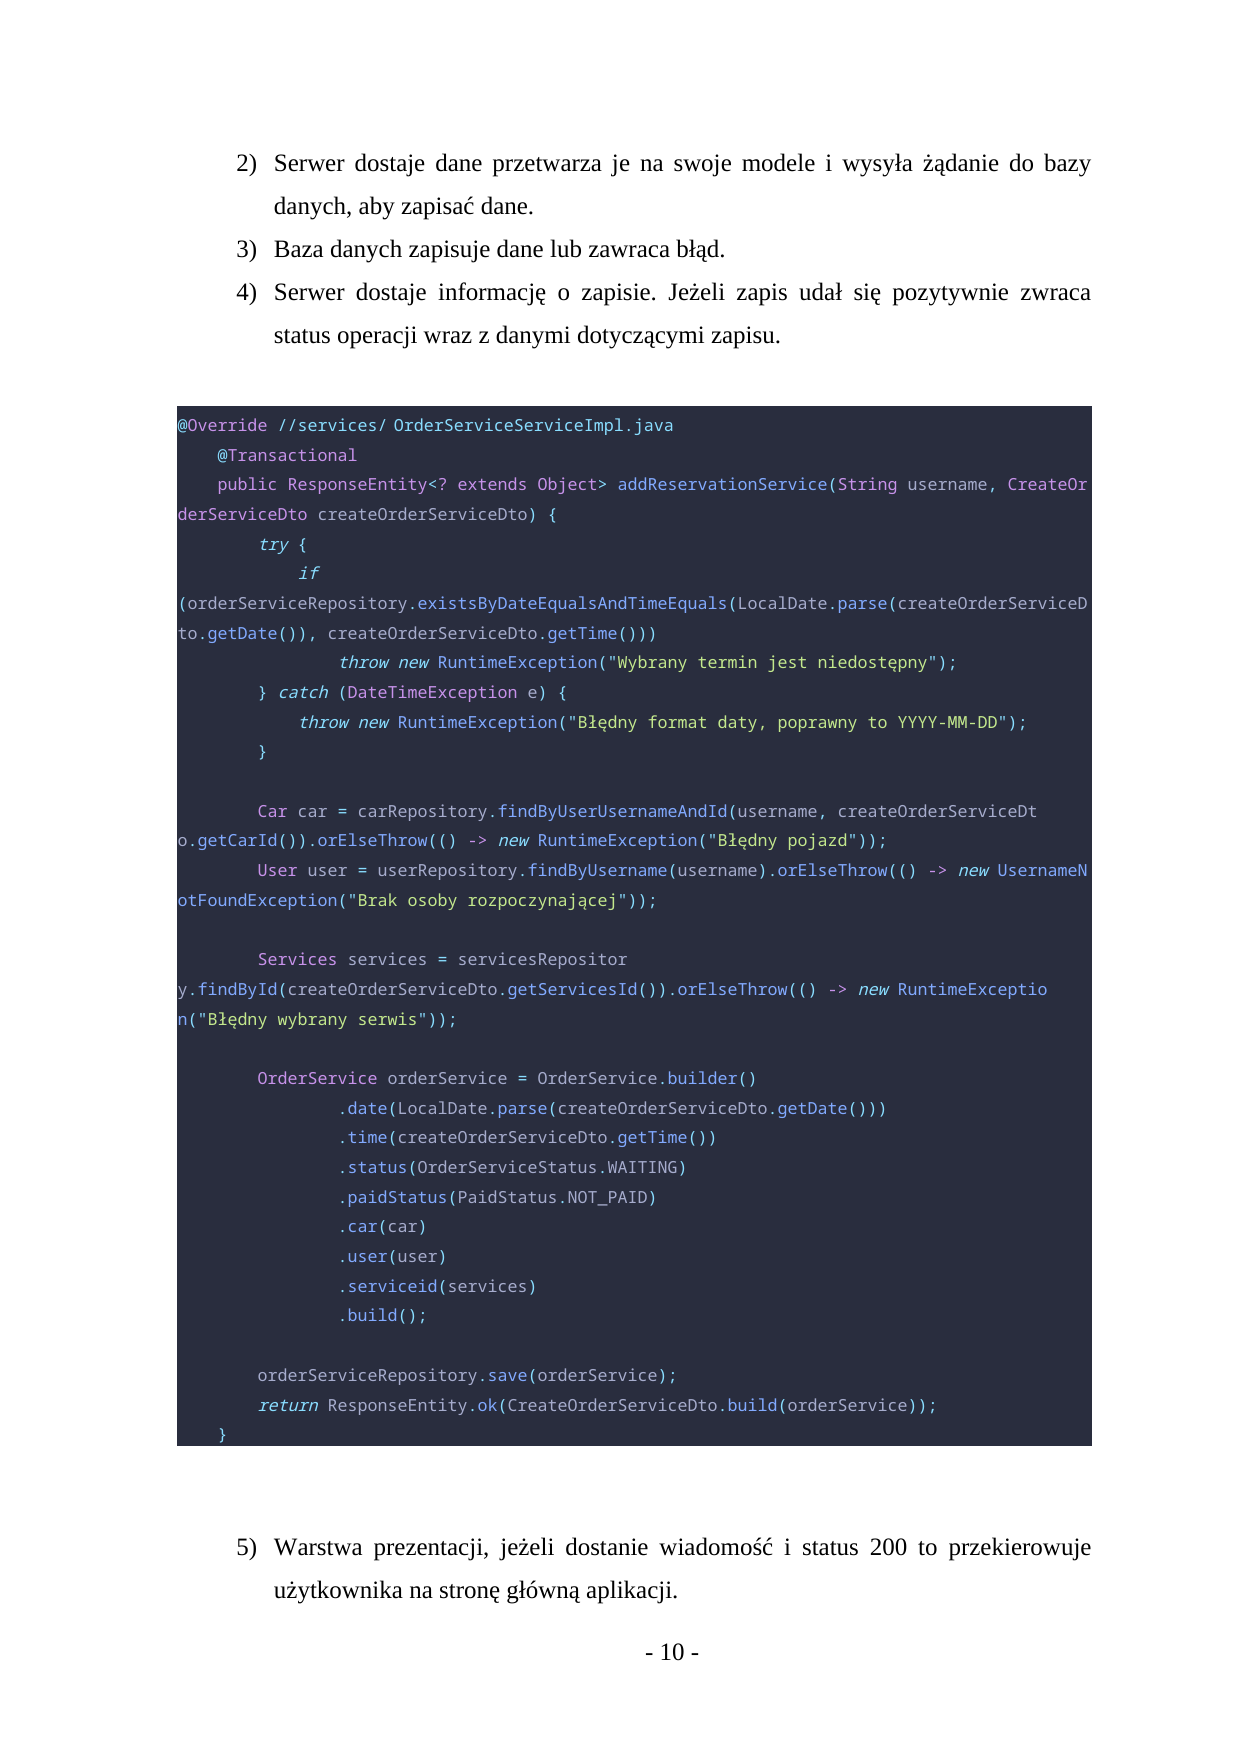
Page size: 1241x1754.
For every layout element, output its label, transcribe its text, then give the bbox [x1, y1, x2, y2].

text public ResponseEntity<? extends Object> addReservationService(String username, CreateOrderServiceDto createOrderServiceDto) { [177, 466, 1092, 525]
list Serwer dostaje dane przetwarza je na swoje modele i wysyła żądanie do bazy danych, aby zapisać dane. [236, 148, 1092, 219]
text if (orderServiceRepository.existsByDateEqualsAndTimeEquals(LocalDate.parse(createOrderServiceDto.getDate()), createOrderServiceDto.getTime())) [177, 555, 1092, 644]
text @Override //services/ OrderServiceServiceImpl.java [177, 406, 1092, 436]
text try { [177, 525, 1092, 555]
text } [177, 733, 1092, 763]
text User user = userRepository.findByUsername(username).orElseThrow(() -> new UsernameNotFoundException("Brak osoby rozpoczynającej")); [177, 852, 1092, 911]
text .date(LocalDate.parse(createOrderServiceDto.getDate())) [177, 1089, 1092, 1119]
text .paidStatus(PaidStatus.NOT_PAID) [177, 1178, 1092, 1208]
list Warstwa prezentacji, jeżeli dostanie wiadomość i status 200 to przekierowuje użytkownika na stronę główną aplikacji. [236, 1532, 1092, 1604]
text @Transactional [177, 436, 1092, 466]
text .car(car) [177, 1208, 1092, 1238]
text Services services = servicesRepository.findById(createOrderServiceDto.getServicesId()).orElseThrow(() -> new RuntimeException("Błędny wybrany serwis")); [177, 941, 1092, 1030]
text Car car = carRepository.findByUserUsernameAndId(username, createOrderServiceDto.getCarId()).orElseThrow(() -> new RuntimeException("Błędny pojazd")); [177, 792, 1092, 852]
list Serwer dostaje informację o zapisie. Jeżeli zapis udał się pozytywnie zwraca status operacji wraz z danymi dotyczącymi zapisu. [236, 277, 1092, 349]
text } [177, 1416, 1092, 1446]
text throw new RuntimeException("Błędny format daty, poprawny to YYYY-MM-DD"); [177, 703, 1092, 733]
text throw new RuntimeException("Wybrany termin jest niedostępny"); [177, 644, 1092, 674]
text orderServiceRepository.save(orderService); [177, 1356, 1092, 1386]
text return ResponseEntity.ok(CreateOrderServiceDto.build(orderService)); [177, 1386, 1092, 1416]
text OrderService orderService = OrderService.builder() [177, 1059, 1092, 1089]
text } catch (DateTimeException e) { [177, 674, 1092, 703]
text .build(); [177, 1297, 1092, 1327]
text .time(createOrderServiceDto.getTime()) [177, 1119, 1092, 1149]
list Baza danych zapisuje dane lub zawraca błąd. [236, 234, 1092, 263]
text .user(user) [177, 1238, 1092, 1267]
text .status(OrderServiceStatus.WAITING) [177, 1149, 1092, 1178]
text .serviceid(services) [177, 1267, 1092, 1297]
